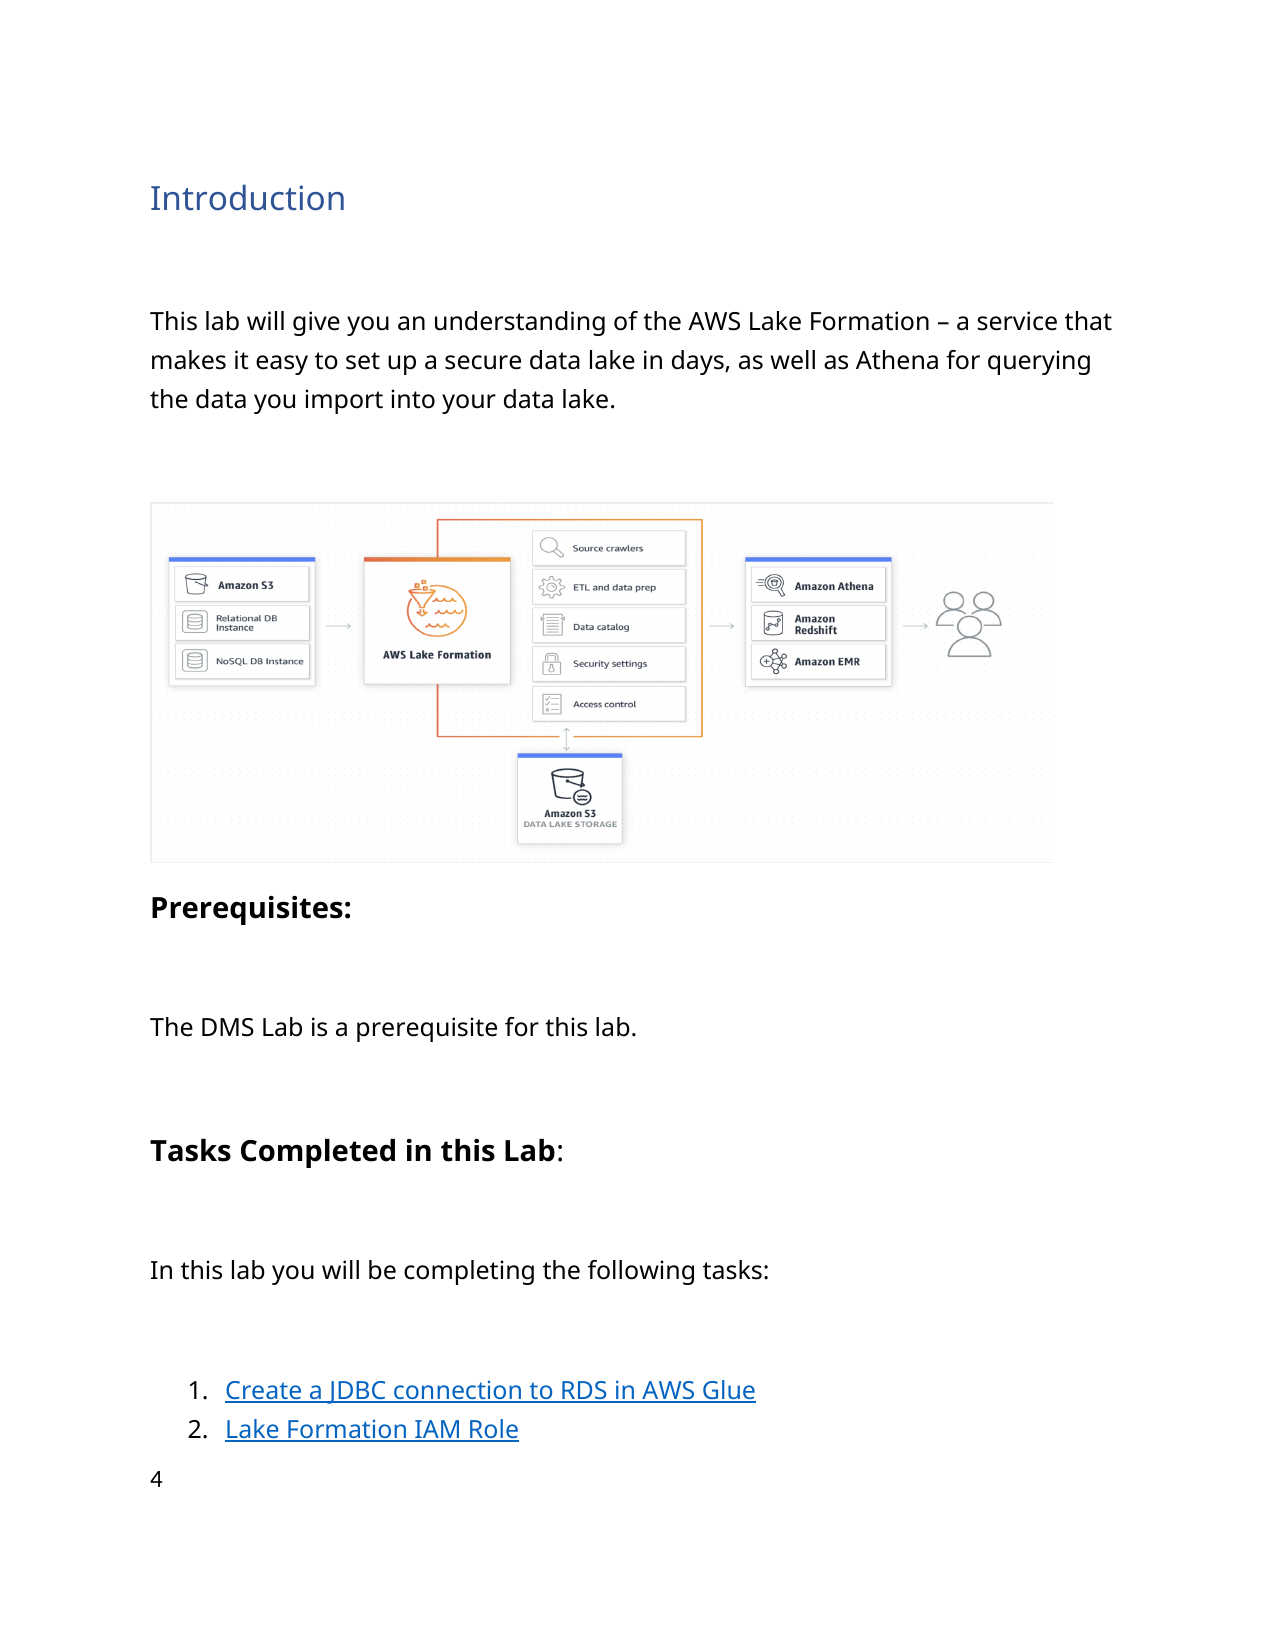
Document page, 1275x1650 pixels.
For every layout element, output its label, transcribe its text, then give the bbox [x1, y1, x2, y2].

text This lab will give you an understanding of the AWS Lake Formation – a service that makes it easy to set up a secure data lake in days, as well as Athena for querying the data you import into your data lake. [150, 304, 1125, 416]
picture [150, 502, 1054, 863]
subtitle Introduction [150, 175, 1125, 220]
subtitle Tasks Completed in this Lab: [150, 1130, 1125, 1170]
text In this lab you will be completing the following tasks: [150, 1252, 1125, 1286]
subtitle Prerequisites: [150, 888, 1125, 927]
list Lake Formation IAM Role [187, 1411, 1125, 1446]
list Create a JDBC connection to RDS in AWS Glue [187, 1372, 1125, 1406]
text The DMS Lab is a prerequisite for this lab. [150, 1010, 1125, 1044]
